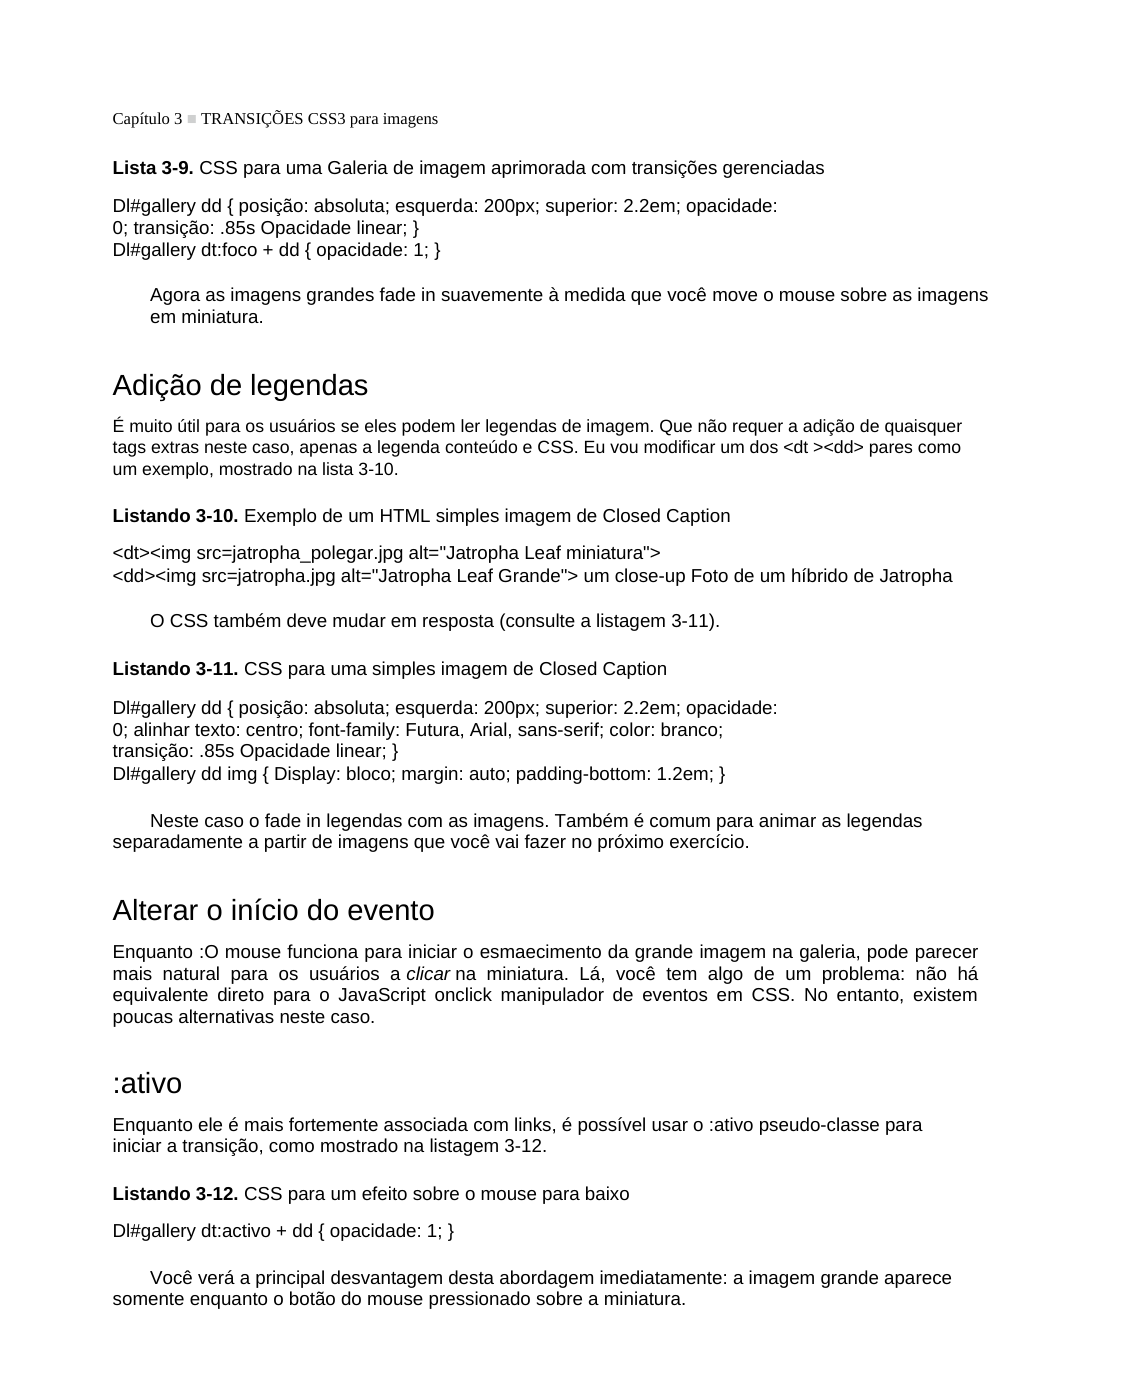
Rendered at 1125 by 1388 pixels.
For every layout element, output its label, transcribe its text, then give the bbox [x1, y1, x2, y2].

text Adição de legendas [112, 368, 994, 401]
text É muito útil para os usuários se eles podem ler legendas de imagem. Que não requer a adição de quaisquer tags extras neste caso, apenas a legenda conteúdo e CSS. Eu vou modificar um dos <dt ><dd> pares como um exemplo, mostrado na lista 3-10. [112, 416, 989, 479]
text Você verá a principal desvantagem desta abordagem imediatamente: a imagem grande aparece somente enquanto o botão do mouse pressionado sobre a miniatura. [112, 1268, 989, 1309]
text Capítulo 3 ■ TRANSIÇÕES CSS3 para imagens [112, 109, 994, 128]
text Listando 3-10. Exemplo de um HTML simples imagem de Closed Caption [112, 505, 994, 526]
text Dl#gallery dt:activo + dd { opacidade: 1; } [112, 1220, 994, 1241]
text Alterar o início do evento [112, 893, 994, 927]
text O CSS também deve mudar em resposta (consulte a listagem 3-11). [150, 610, 994, 631]
text Neste caso o fade in legendas com as imagens. Também é comum para animar as legendas separadamente a partir de imagens que você vai fazer no próximo exercício. [112, 812, 994, 852]
text Dl#gallery dt:foco + dd { opacidade: 1; } [112, 240, 994, 261]
text Dl#gallery dd { posição: absoluta; esquerda: 200px; superior: 2.2em; opacidade: 0; transição: .85s Opacidade linear; } [112, 196, 787, 238]
text Dl#gallery dd { posição: absoluta; esquerda: 200px; superior: 2.2em; opacidade: 0; alinhar texto: centro; font-family: Futura, Arial, sans-serif; color: branco; transição: .85s Opacidade linear; } [112, 697, 798, 762]
text Enquanto ele é mais fortemente associada com links, é possível usar o :ativo pseudo-classe para iniciar a transição, como mostrado na listagem 3-12. [112, 1115, 946, 1157]
text <dd><img src=jatropha.jpg alt="Jatropha Leaf Grande"> um close-up Foto de um híbrido de Jatropha [112, 564, 994, 586]
text Lista 3-9. CSS para uma Galeria de imagem aprimorada com transições gerenciadas [112, 157, 994, 179]
text <dt><img src=jatropha_polegar.jpg alt="Jatropha Leaf miniatura"> [112, 542, 994, 563]
text Dl#gallery dd img { Display: bloco; margin: auto; padding-bottom: 1.2em; } [112, 763, 994, 784]
text :ativo [112, 1066, 994, 1099]
text Agora as imagens grandes fade in suavemente à medida que você move o mouse sobre as imagens em miniatura. [150, 285, 994, 327]
text Enquanto :O mouse funciona para iniciar o esmaecimento da grande imagem na galeria, pode parecer mais natural para os usuários a clicar na miniatura. Lá, você tem algo de um problema: não há equivalente direto para o JavaScript onclick manipulador de eventos em CSS. No entanto, existem poucas alternativas neste caso. [112, 941, 979, 1028]
text Listando 3-11. CSS para uma simples imagem de Closed Caption [112, 658, 994, 679]
text Listando 3-12. CSS para um efeito sobre o mouse para baixo [112, 1183, 994, 1204]
